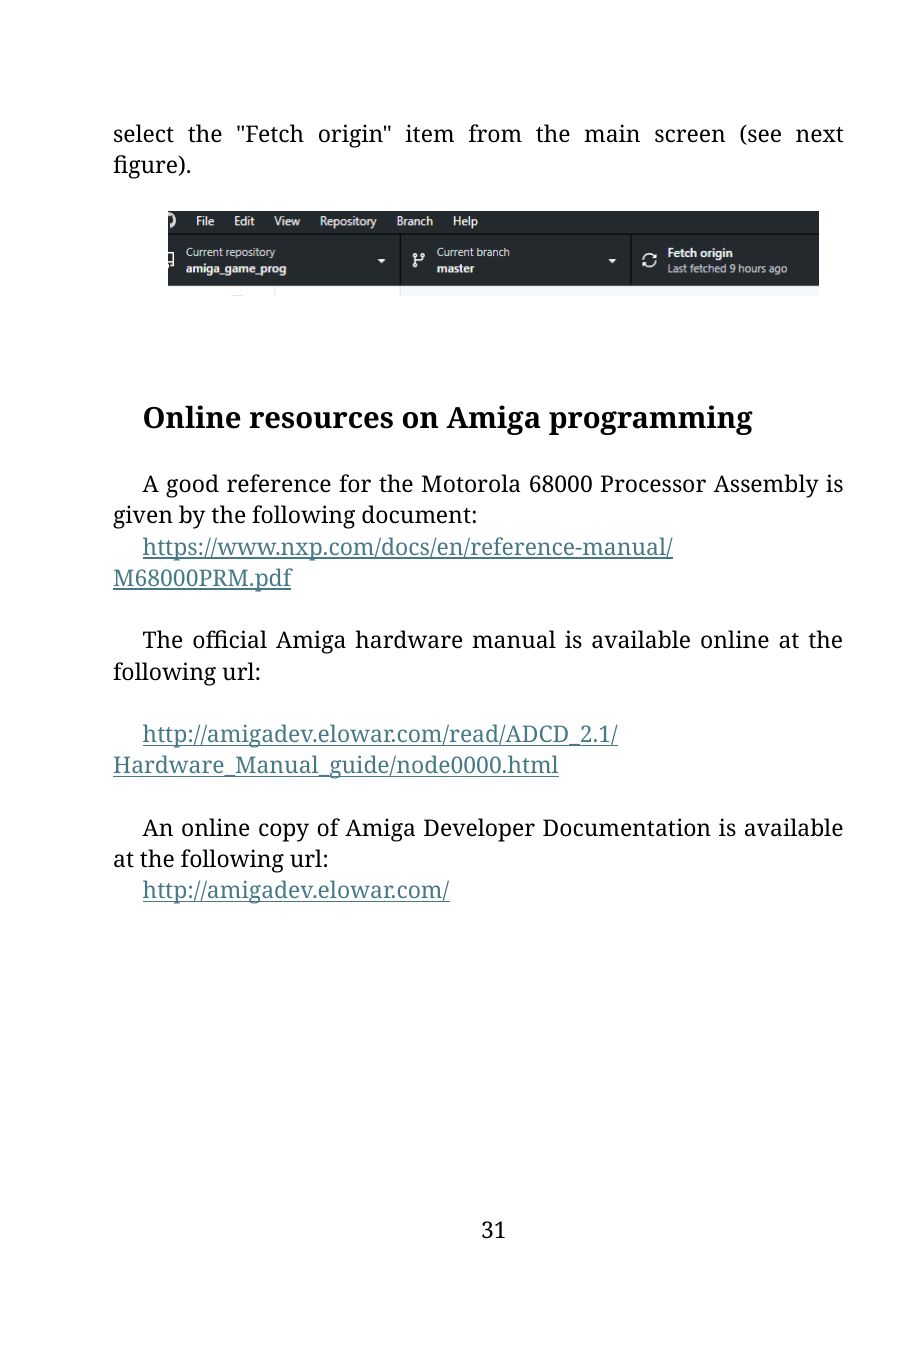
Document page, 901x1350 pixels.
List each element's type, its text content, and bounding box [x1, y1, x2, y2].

text An online copy of Amiga Developer Documentation is available at the following url: [113, 812, 844, 874]
text A good reference for the Motorola 68000 Processor Assembly is given by the following document: [113, 468, 844, 531]
text http://amigadev.elowar.com/read/ADCD_2.1/Hardware_Manual_guide/node0000.html [113, 718, 844, 781]
subtitle Online resources on Amiga programming [113, 397, 844, 437]
picture [168, 211, 819, 296]
text The official Amiga hardware manual is available online at the following url: [113, 624, 844, 687]
text http://amigadev.elowar.com/ [113, 874, 844, 906]
text https://www.nxp.com/docs/en/reference-manual/M68000PRM.pdf [113, 531, 844, 593]
